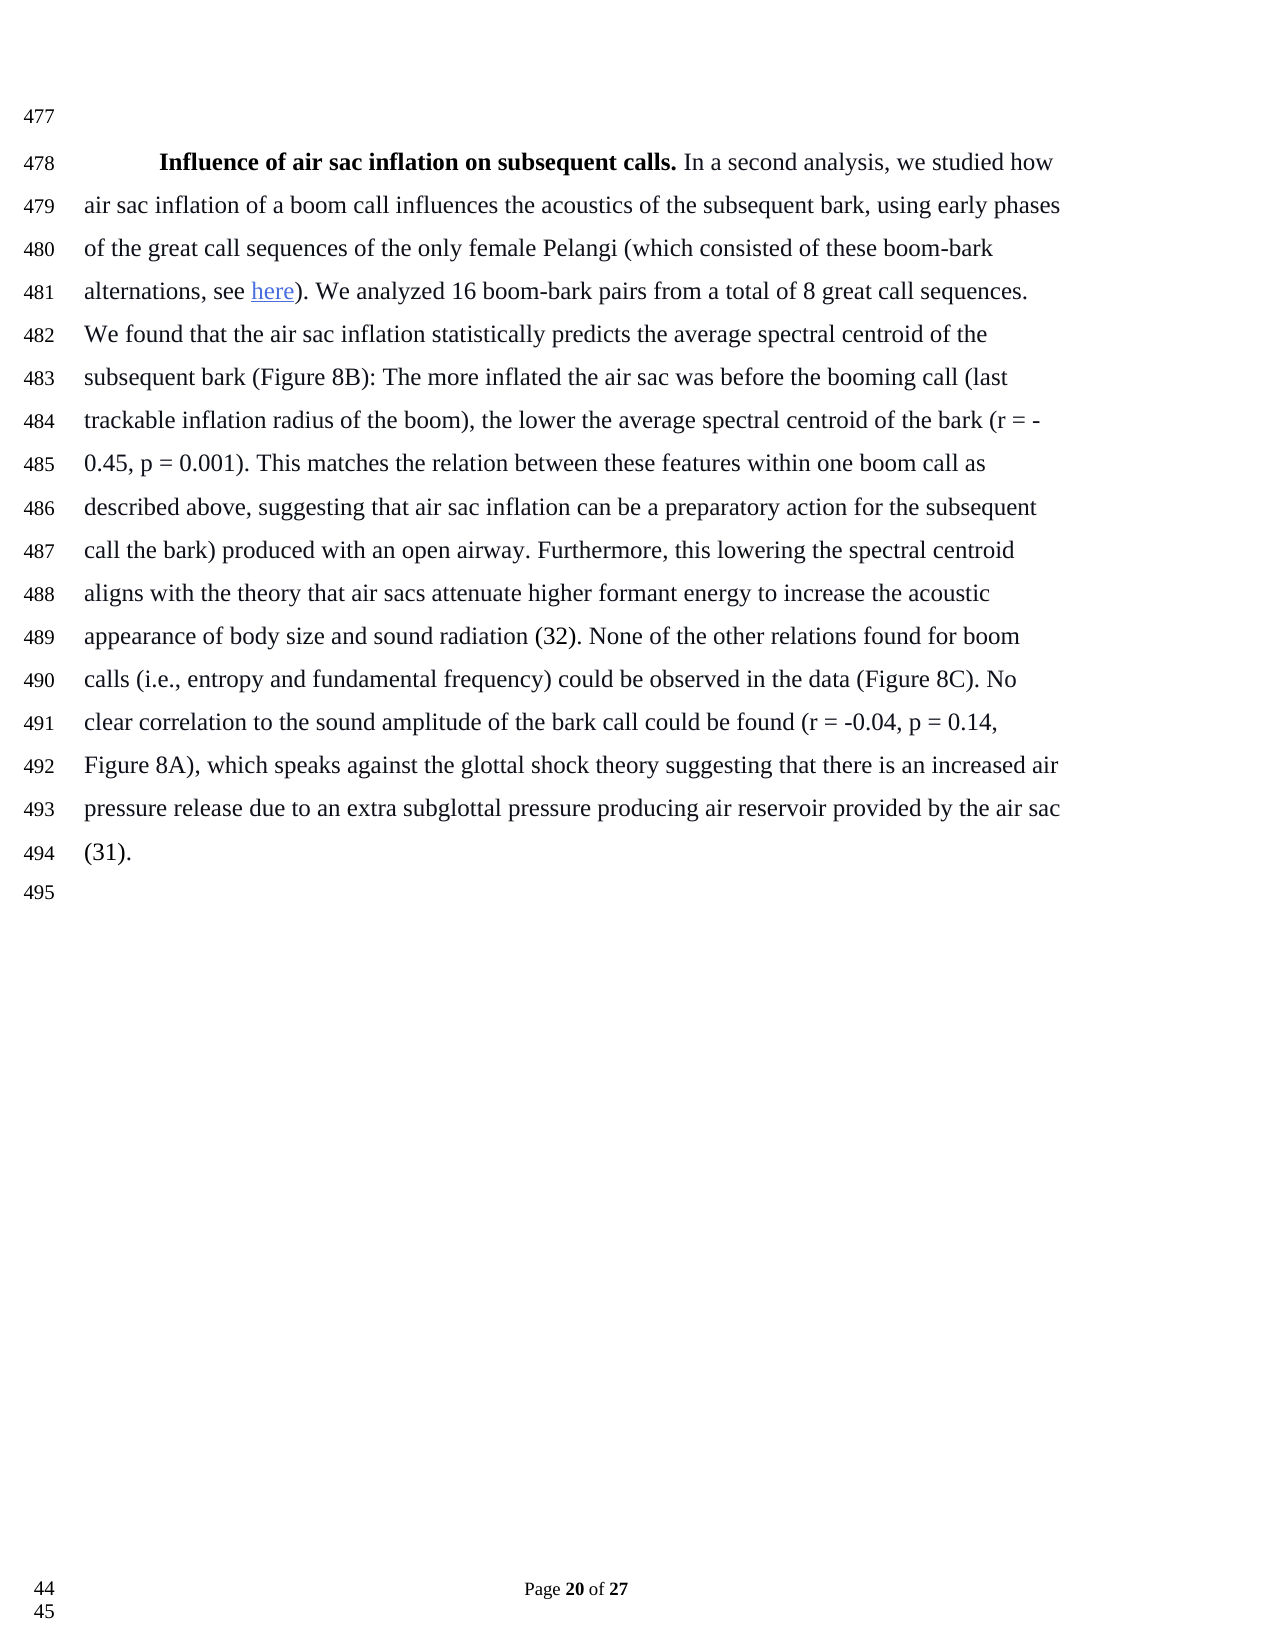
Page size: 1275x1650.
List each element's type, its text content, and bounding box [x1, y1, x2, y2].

text Influence of air sac inflation on subsequent calls. In a second analysis, we studied how air sac inflation of a boom call influences the acoustics of the subsequent bark, using early phases of the great call sequences of the only female Pelangi (which consisted of these boom-bark alternations, see here). We analyzed 16 boom-bark pairs from a total of 8 great call sequences. We found that the air sac inflation statistically predicts the average spectral centroid of the subsequent bark (Figure 8B): The more inflated the air sac was before the booming call (last trackable inflation radius of the boom), the lower the average spectral centroid of the bark (r = -0.45, p = 0.001). This matches the relation between these features within one boom call as described above, suggesting that air sac inflation can be a preparatory action for the subsequent call the bark) produced with an open airway. Furthermore, this lowering the spectral centroid aligns with the theory that air sacs attenuate higher formant energy to increase the acoustic appearance of body size and sound radiation (32). None of the other relations found for boom calls (i.e., entropy and fundamental frequency) could be observed in the data (Figure 8C). No clear correlation to the sound amplitude of the bark call could be found (r = -0.04, p = 0.14, Figure 8A), which speaks against the glottal shock theory suggesting that there is an increased air pressure release due to an extra subglottal pressure producing air reservoir provided by the air sac (31). [84, 147, 1068, 865]
